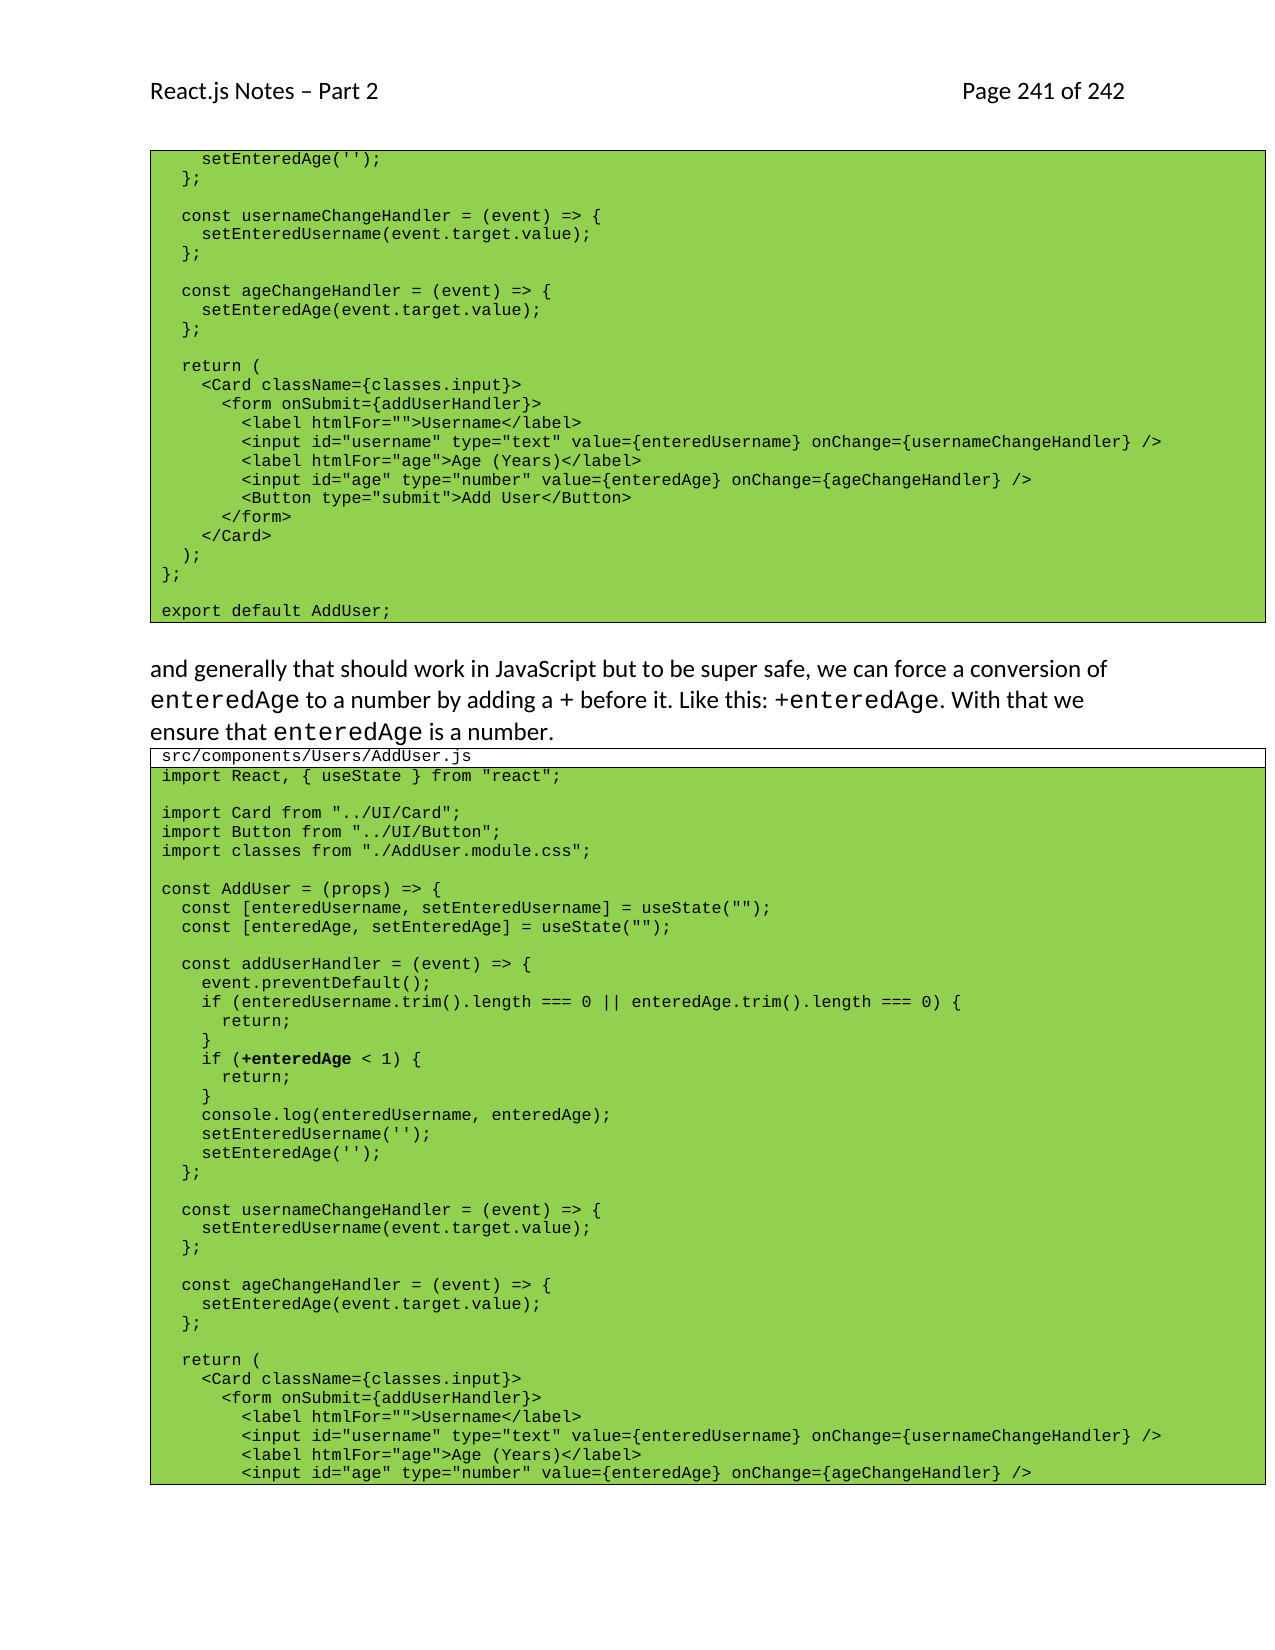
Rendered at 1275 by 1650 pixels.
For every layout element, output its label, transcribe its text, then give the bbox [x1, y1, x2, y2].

text and generally that should work in JavaScript but to be super safe, we can force a conversion of enteredAge to a number by adding a + before it. Like this: +enteredAge. With that we ensure that enteredAge is a number. [150, 653, 1125, 747]
table_header src/components/Users/AddUser.js [151, 749, 1265, 767]
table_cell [151, 768, 1265, 1484]
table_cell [151, 151, 1265, 622]
